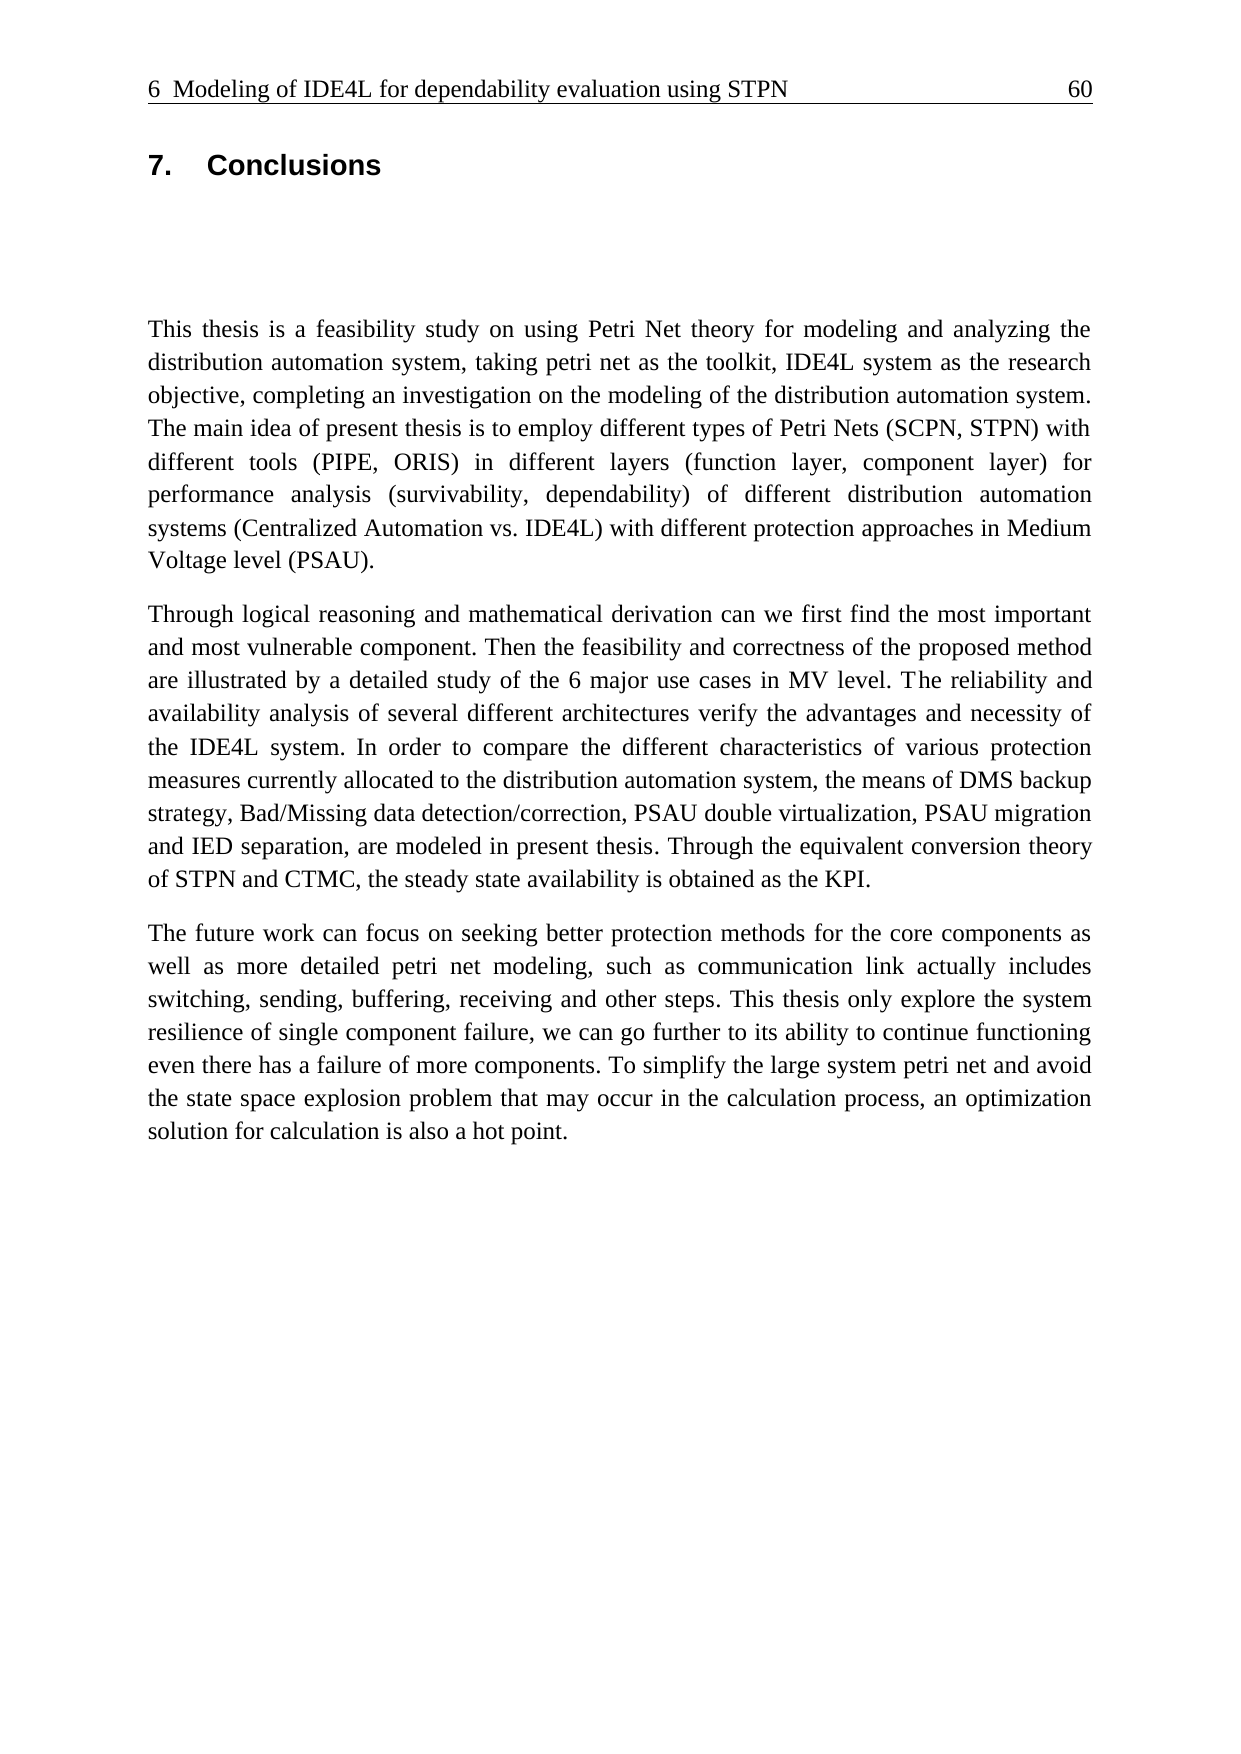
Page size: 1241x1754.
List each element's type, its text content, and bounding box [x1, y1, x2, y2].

text This thesis is a feasibility study on using Petri Net theory for modeling and analyzing the distribution automation system, taking petri net as the toolkit, IDE4L system as the research objective, completing an investigation on the modeling of the distribution automation system. The main idea of present thesis is to employ different types of Petri Nets (SCPN, STPN) with different tools (PIPE, ORIS) in different layers (function layer, component layer) for performance analysis (survivability, dependability) of different distribution automation systems (Centralized Automation vs. IDE4L) with different protection approaches in Medium Voltage level (PSAU). [148, 314, 1093, 574]
text Through logical reasoning and mathematical derivation can we first find the most important and most vulnerable component. Then the feasibility and correctness of the proposed method are illustrated by a detailed study of the 6 major use cases in MV level. The reliability and availability analysis of several different architectures verify the advantages and necessity of the IDE4L system. In order to compare the different characteristics of various protection measures currently allocated to the distribution automation system, the means of DMS backup strategy, Bad/Missing data detection/correction, PSAU double virtualization, PSAU migration and IED separation, are modeled in present thesis. Through the equivalent conversion theory of STPN and CTMC, the steady state availability is obtained as the KPI. [148, 599, 1093, 893]
text The future work can focus on seeking better protection methods for the core components as well as more detailed petri net modeling, such as communication link actually includes switching, sending, buffering, receiving and other steps. This thesis only explore the system resilience of single component failure, we can go further to its ability to continue functioning even there has a failure of more components. To simplify the large system petri net and avoid the state space explosion problem that may occur in the calculation process, an optimization solution for calculation is also a hot point. [148, 918, 1093, 1145]
title Conclusions [148, 148, 1093, 181]
